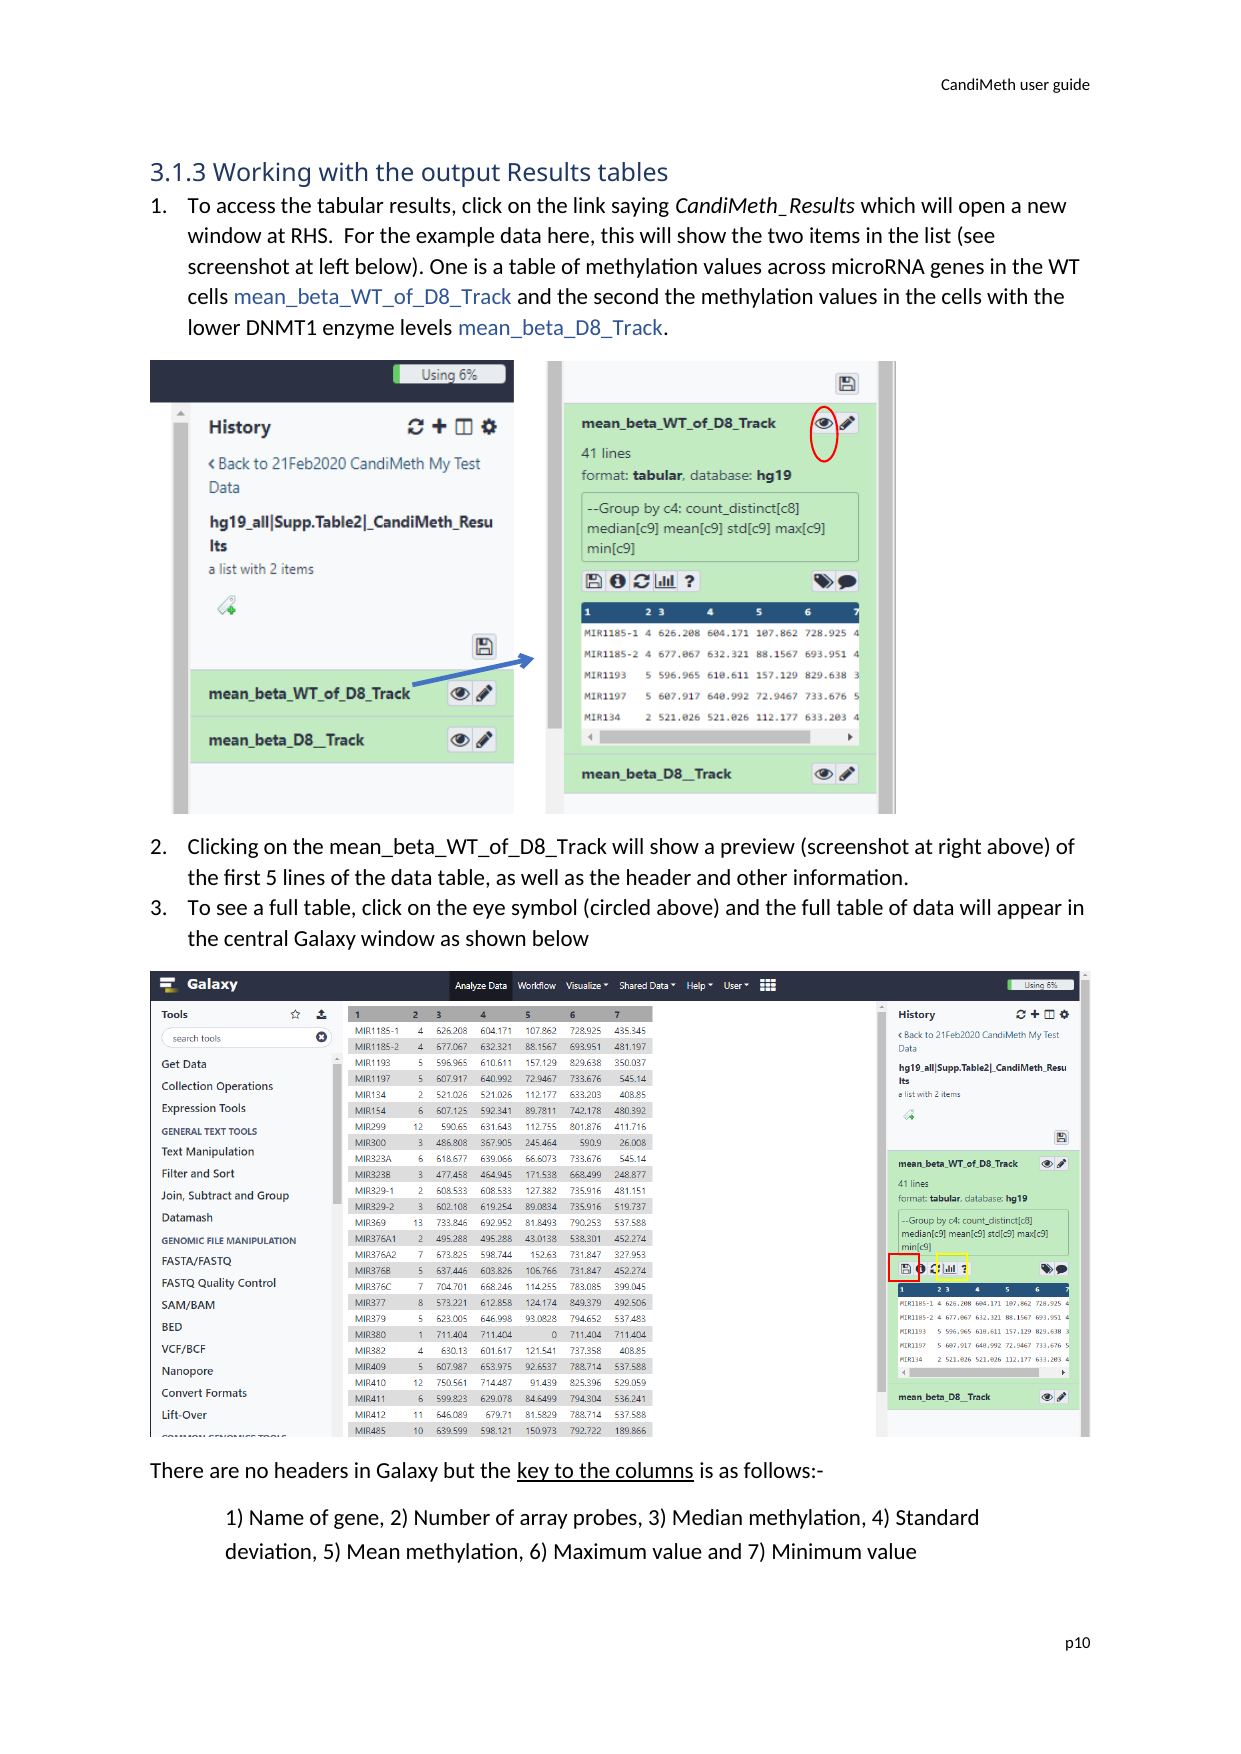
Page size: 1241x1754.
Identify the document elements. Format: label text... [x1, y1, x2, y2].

list Clicking on the mean_beta_WT_of_D8_Track will show a preview (screenshot at right above) of the first 5 lines of the data table, as well as the header and other information. [150, 832, 1087, 891]
text There are no headers in Galaxy but the key to the columns is as follows:- [150, 1456, 1090, 1484]
picture [150, 360, 896, 814]
subtitle 3.1.3 Working with the output Results tables [150, 154, 1090, 188]
list To see a full table, click on the eye symbol (circled above) and the full table of data will appear in the central Galaxy window as shown below [150, 893, 1087, 952]
picture [150, 971, 1091, 1437]
list To access the tabular results, click on the link saying CandiMeth_Results which will open a new window at RHS. For the example data here, this will show the two items in the list (see screenshot at left below). One is a table of methylation values across microRNA genes in the WT cells mean_beta_WT_of_D8_Track and the second the methylation values in the cells with the lower DNMT1 enzyme levels mean_beta_D8_Track. [150, 191, 1087, 341]
list 1) Name of gene, 2) Number of array probes, 3) Median methylation, 4) Standard deviation, 5) Mean methylation, 6) Maximum value and 7) Minimum value [225, 1503, 1033, 1565]
